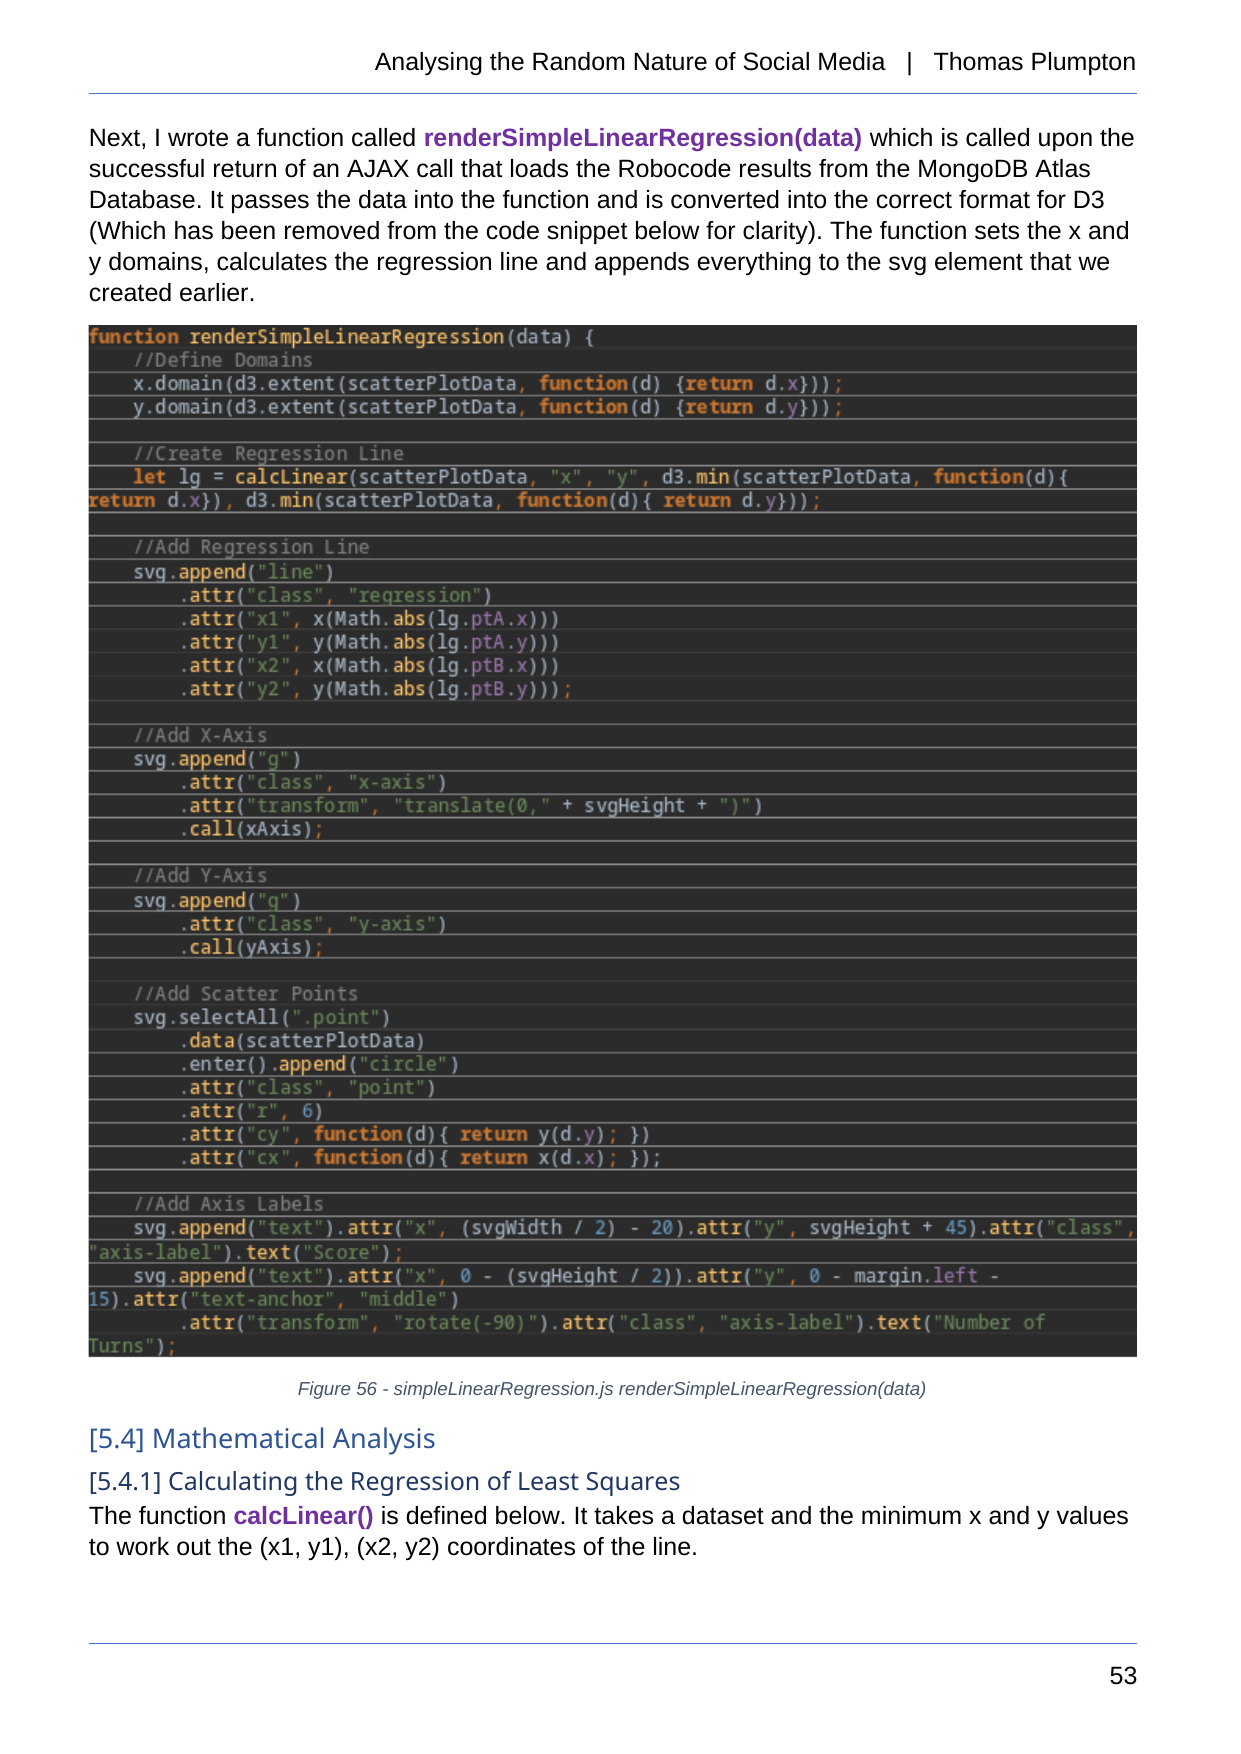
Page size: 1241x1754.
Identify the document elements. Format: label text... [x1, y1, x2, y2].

subtitle [5.4] Mathematical Analysis [89, 1420, 1137, 1457]
text Next, I wrote a function called renderSimpleLinearRegression(data) which is called upon the successful return of an AJAX call that loads the Robocode results from the MongoDB Atlas Database. It passes the data into the function and is converted into the correct format for D3 (Which has been removed from the code snippet below for clarity). The function sets the x and y domains, calculates the regression line and appends everything to the svg element that we created earlier. [89, 122, 1137, 306]
subtitle [5.4.1] Calculating the Regression of Least Squares [89, 1464, 1137, 1498]
text The function calcLinear() is defined below. It takes a dataset and the minimum x and y values to work out the (x1, y1), (x2, y2) coordinates of the line. [89, 1501, 1137, 1560]
